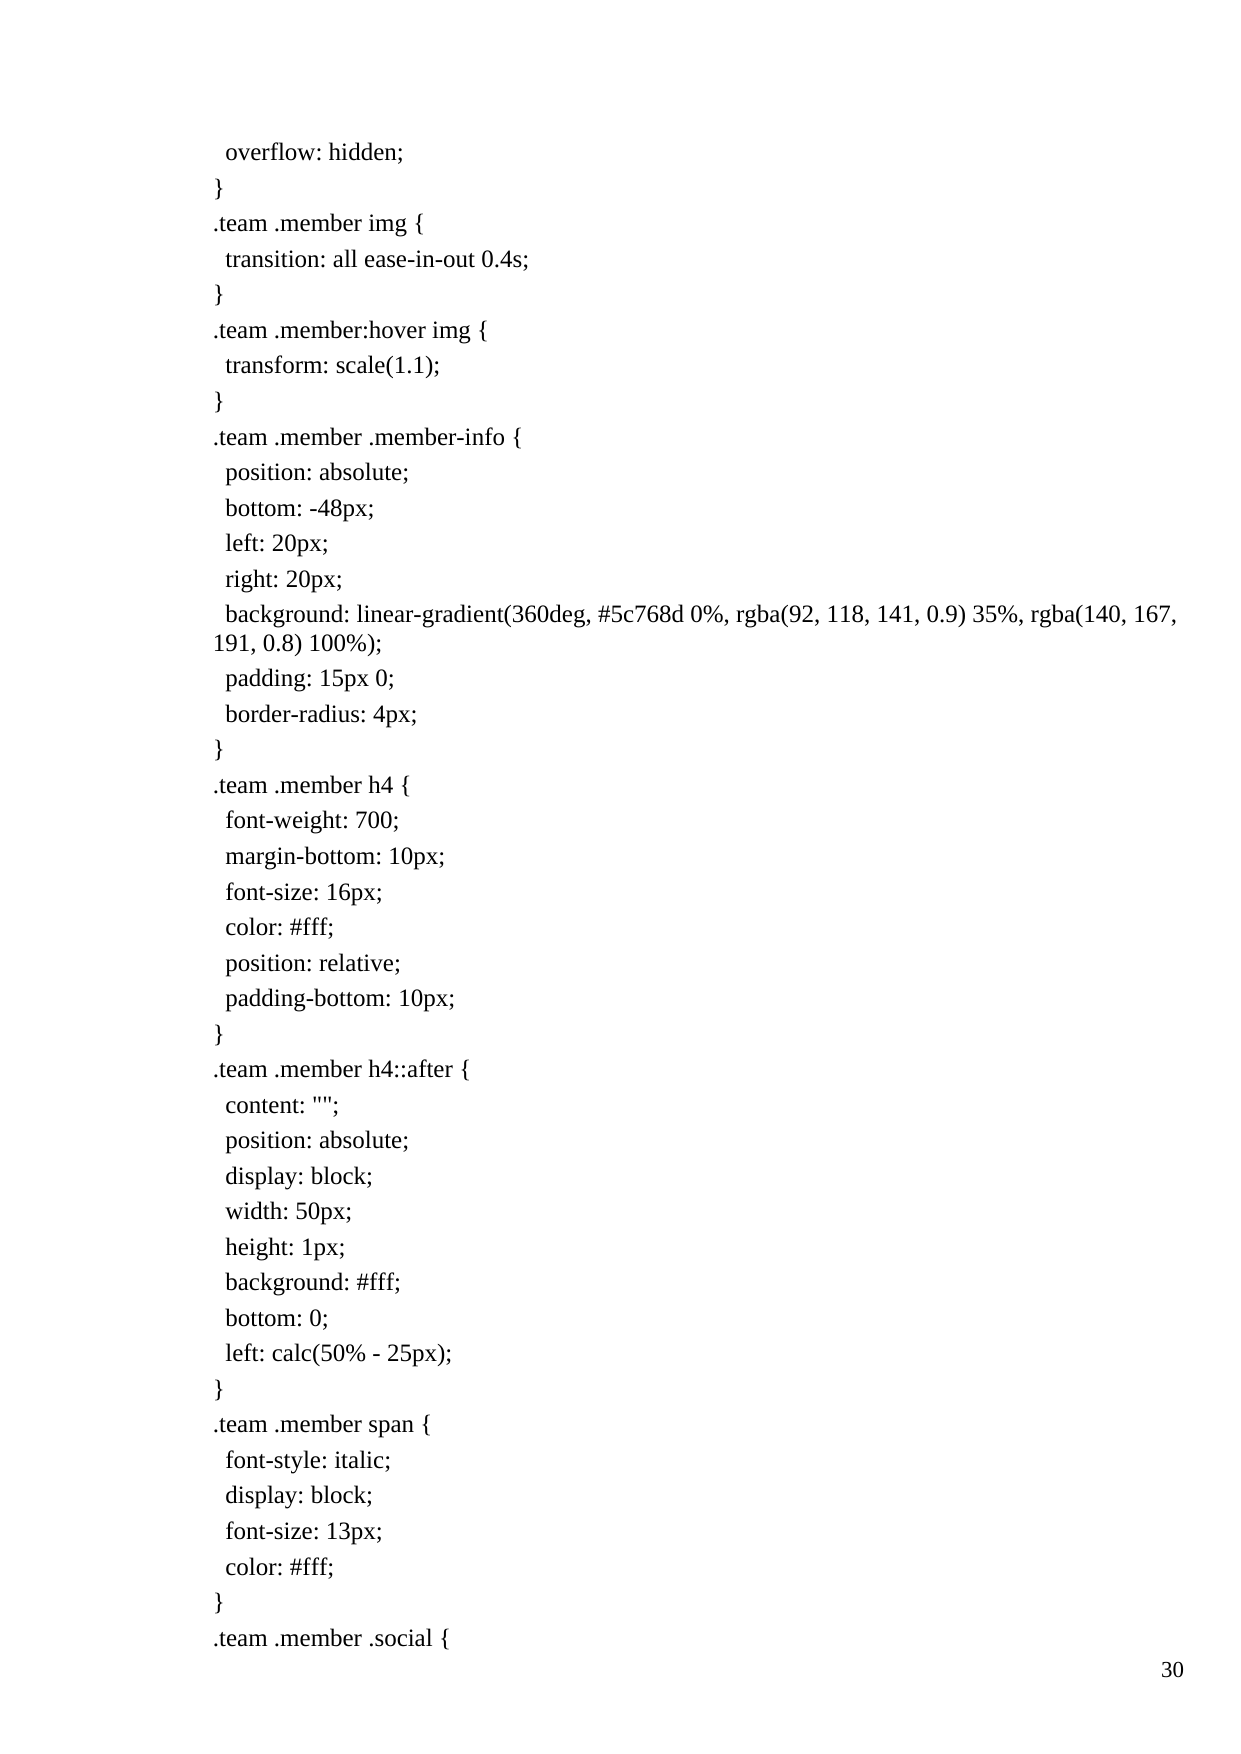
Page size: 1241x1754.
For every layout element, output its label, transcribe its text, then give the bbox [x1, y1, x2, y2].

title bottom: -48px; [213, 493, 1194, 521]
title font-style: italic; [213, 1445, 1194, 1474]
title .team .member h4::after { [213, 1054, 1194, 1083]
title font-weight: 700; [213, 806, 1194, 834]
title padding: 15px 0; [213, 663, 1194, 692]
title } [213, 1587, 1194, 1616]
title .team .member h4 { [213, 770, 1194, 799]
title background: linear-gradient(360deg, #5c768d 0%, rgba(92, 118, 141, 0.9) 35%, rgba(140, 167, 191, 0.8) 100%); [213, 599, 1194, 657]
title padding-bottom: 10px; [213, 983, 1194, 1012]
title overflow: hidden; [213, 137, 1194, 166]
title right: 20px; [213, 564, 1194, 592]
title left: calc(50% - 25px); [213, 1338, 1194, 1367]
title margin-bottom: 10px; [213, 841, 1194, 870]
title position: relative; [213, 948, 1194, 976]
title bottom: 0; [213, 1303, 1194, 1332]
title font-size: 16px; [213, 877, 1194, 905]
title transform: scale(1.1); [213, 351, 1194, 379]
title } [213, 279, 1194, 308]
title .team .member .member-info { [213, 422, 1194, 450]
title height: 1px; [213, 1232, 1194, 1261]
title } [213, 173, 1194, 202]
title } [213, 734, 1194, 763]
title left: 20px; [213, 528, 1194, 557]
title content: ""; [213, 1090, 1194, 1118]
title } [213, 1374, 1194, 1403]
title transition: all ease-in-out 0.4s; [213, 244, 1194, 273]
title display: block; [213, 1481, 1194, 1509]
title .team .member span { [213, 1409, 1194, 1438]
title width: 50px; [213, 1196, 1194, 1225]
title .team .member:hover img { [213, 315, 1194, 344]
title color: #fff; [213, 912, 1194, 941]
title background: #fff; [213, 1267, 1194, 1296]
title position: absolute; [213, 457, 1194, 486]
title } [213, 386, 1194, 415]
title .team .member img { [213, 208, 1194, 237]
title display: block; [213, 1161, 1194, 1189]
title color: #fff; [213, 1552, 1194, 1580]
title font-size: 13px; [213, 1516, 1194, 1545]
title .team .member .social { [213, 1623, 1194, 1651]
title } [213, 1019, 1194, 1047]
title position: absolute; [213, 1125, 1194, 1154]
title border-radius: 4px; [213, 699, 1194, 728]
